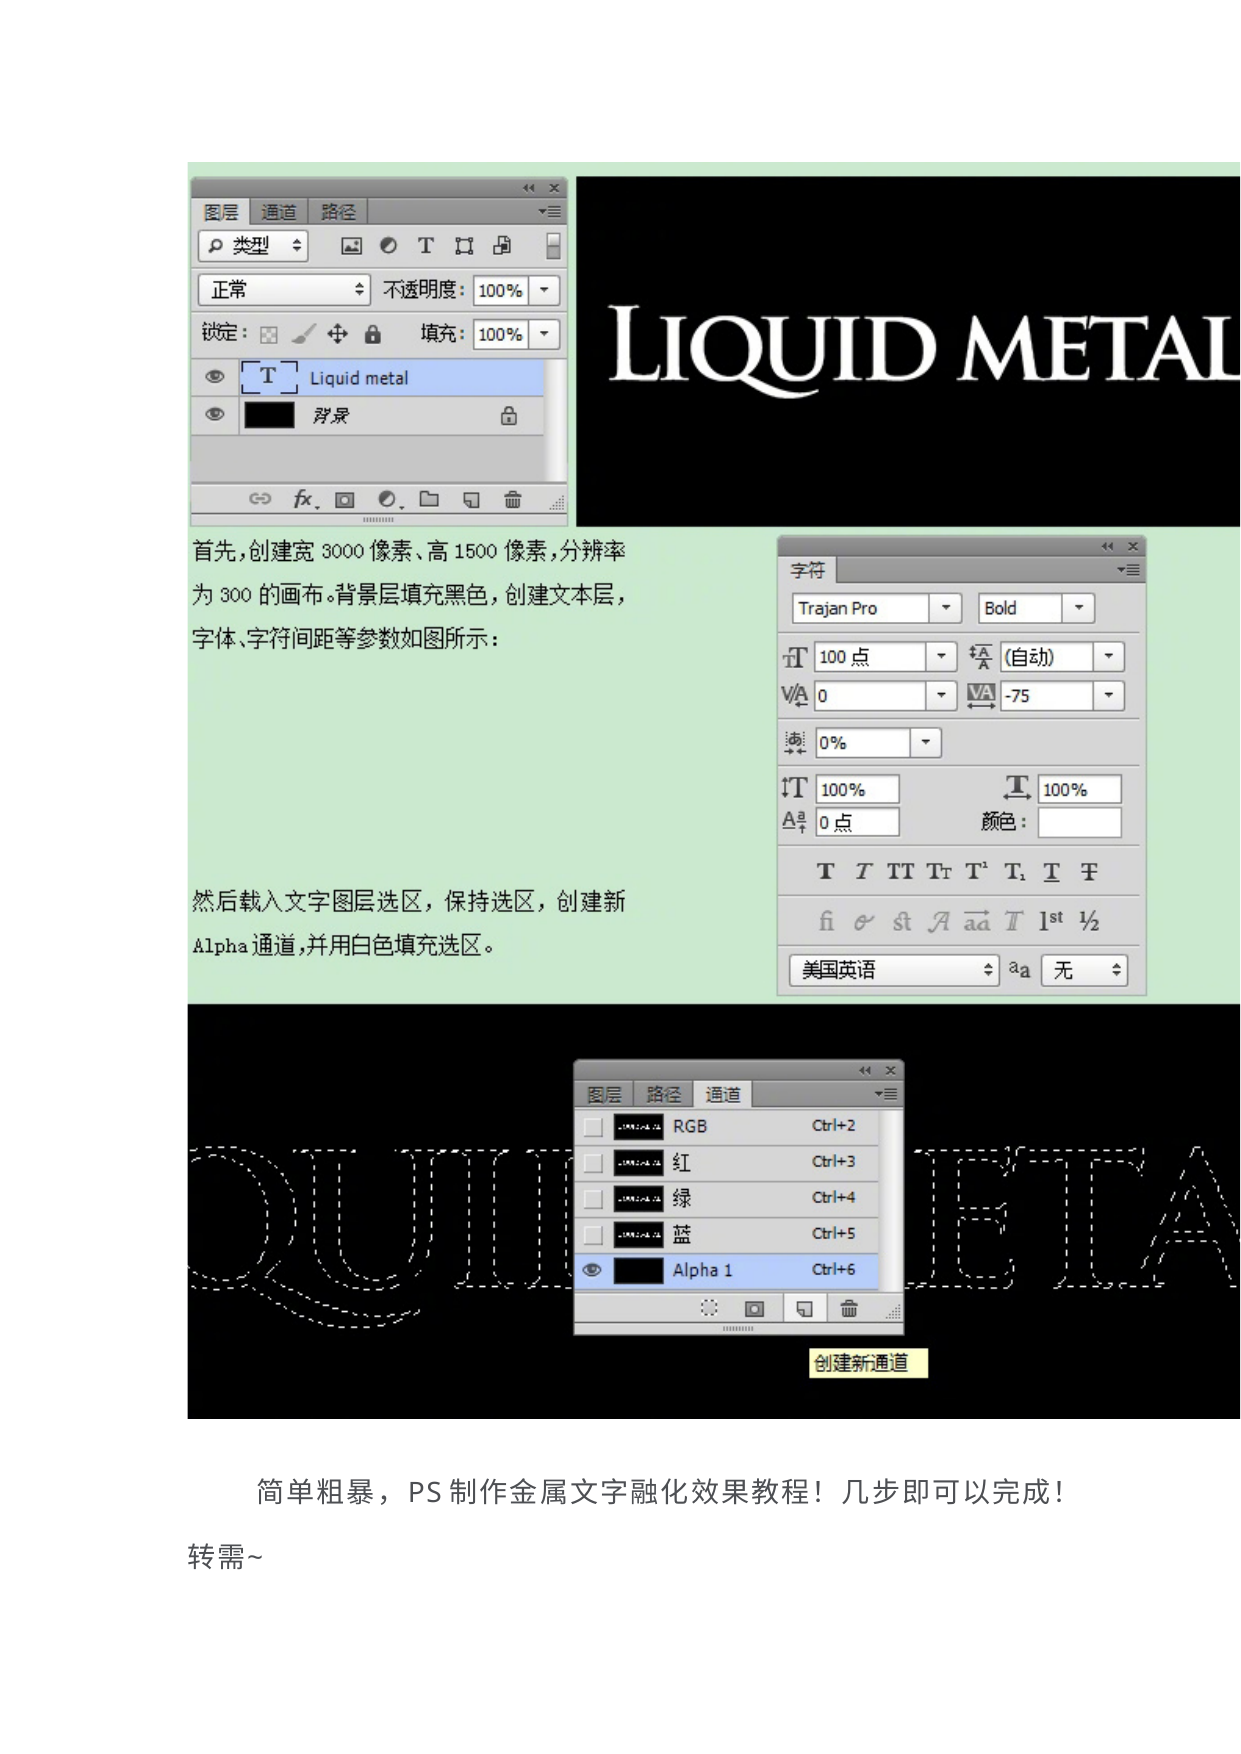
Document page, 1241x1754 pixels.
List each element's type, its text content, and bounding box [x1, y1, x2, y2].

picture [187, 162, 1241, 1419]
text 简单粗暴，PS制作金属文字融化效果教程！几步即可以完成！转需~ [187, 1458, 1053, 1588]
